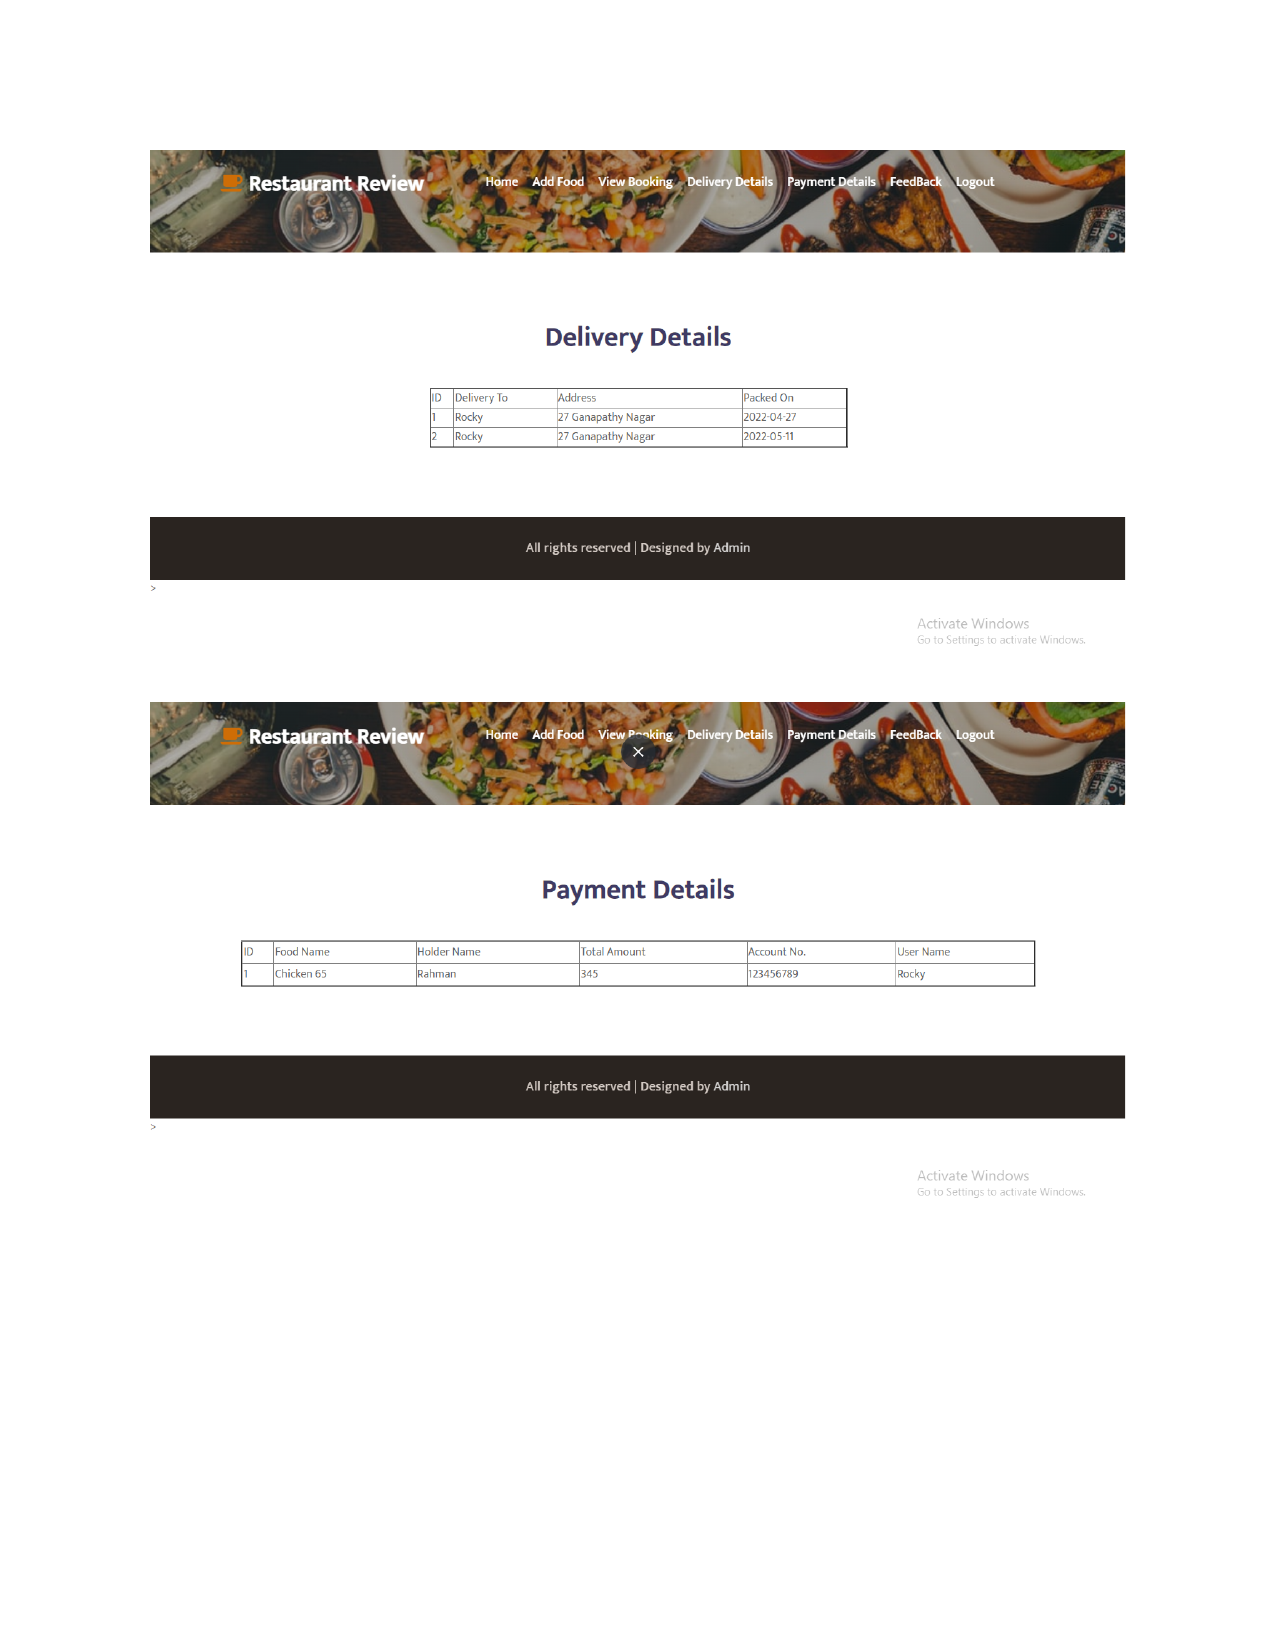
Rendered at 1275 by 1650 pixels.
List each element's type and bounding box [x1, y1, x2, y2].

picture [150, 702, 1125, 1251]
picture [150, 150, 1125, 699]
